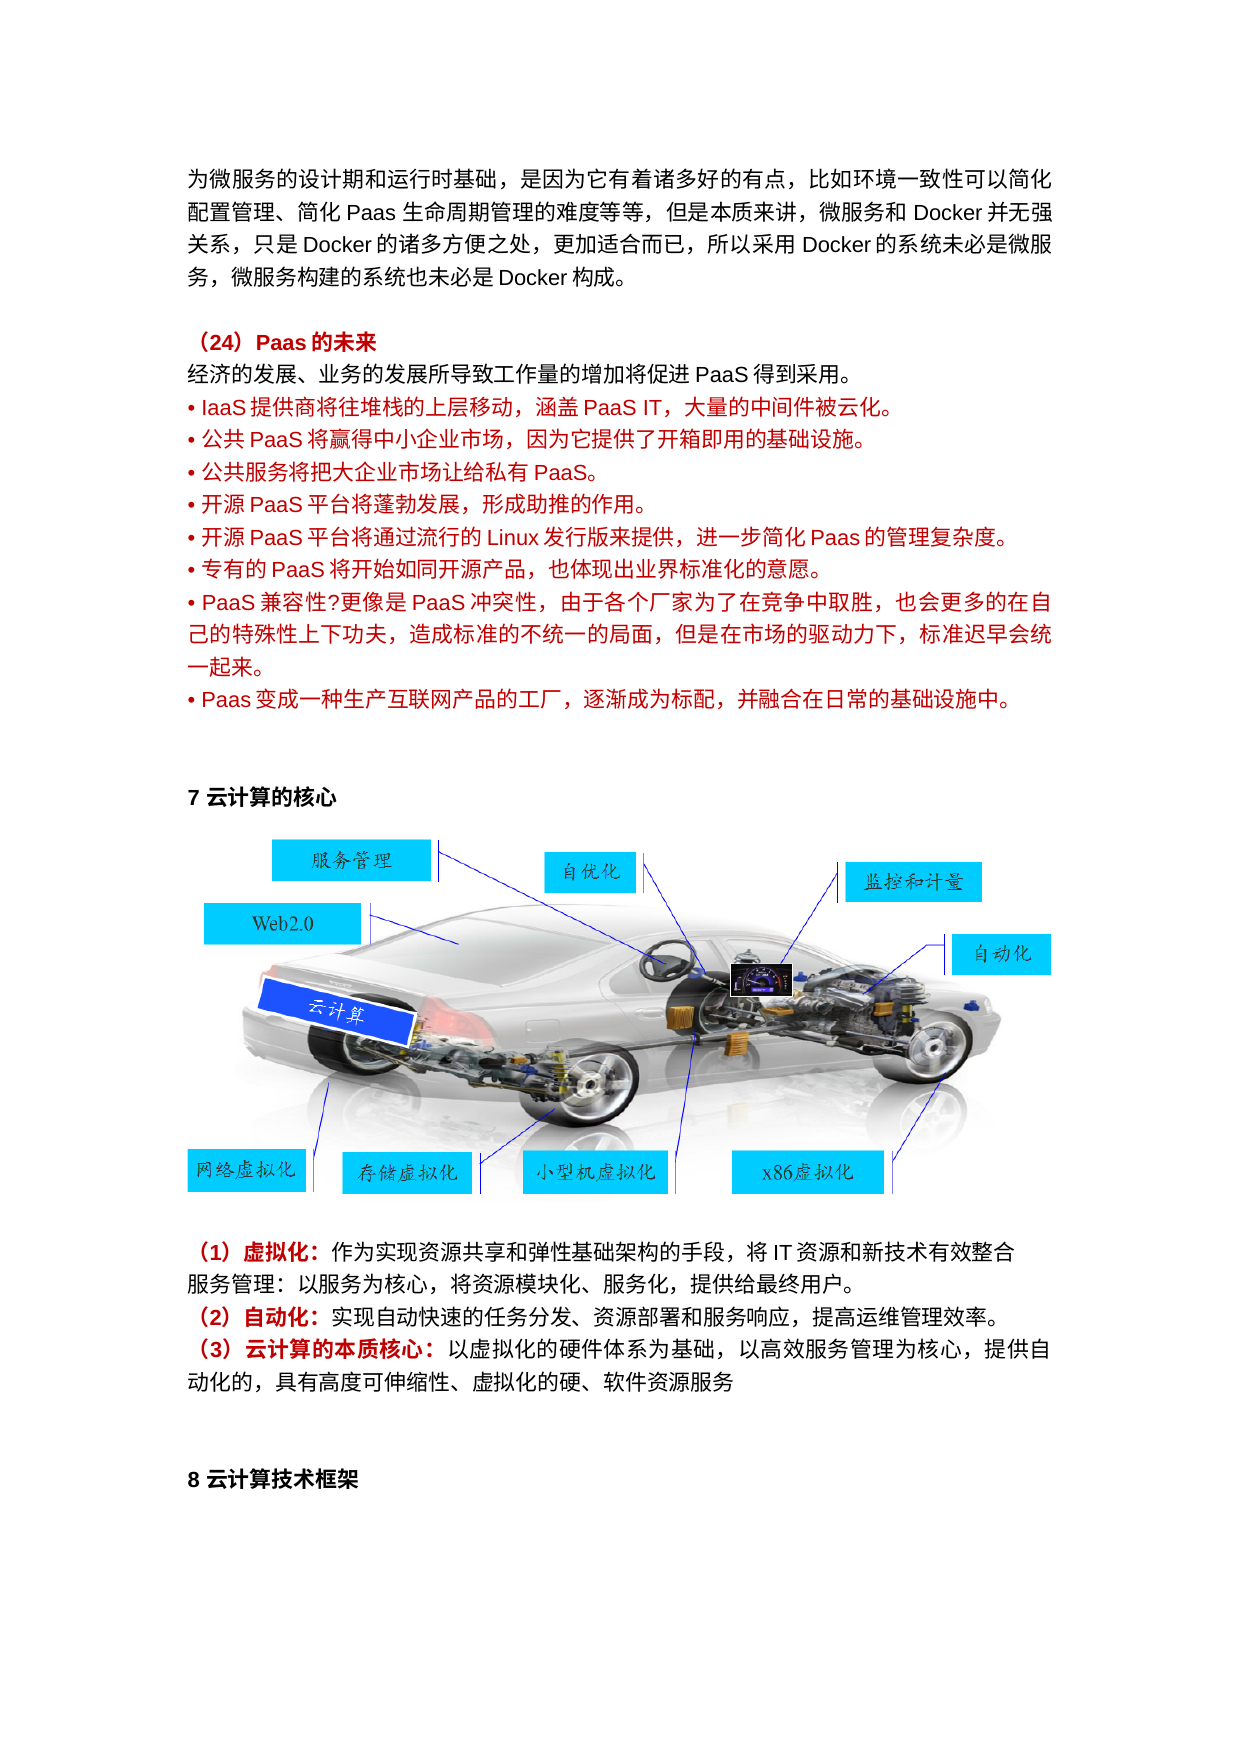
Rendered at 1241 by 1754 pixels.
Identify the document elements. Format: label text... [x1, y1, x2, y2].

list 8 云计算技术框架 [187, 1462, 1053, 1494]
list （24）Paas的未来 [187, 324, 1053, 357]
list 服务管理：以服务为核心，将资源模块化、服务化，提供给最终用户。 [187, 1267, 1053, 1299]
list （2）自动化：实现自动快速的任务分发、资源部署和服务响应，提高运维管理效率。 [187, 1299, 1053, 1332]
list （3）云计算的本质核心：以虚拟化的硬件体系为基础，以高效服务管理为核心，提供自动化的，具有高度可伸缩性、虚拟化的硬、软件资源服务 [187, 1332, 1053, 1397]
list 经济的发展、业务的发展所导致工作量的增加将促进PaaS得到采用。 • IaaS提供商将往堆栈的上层移动，涵盖PaaS IT，大量的中间件被云化。 • 公共PaaS将赢得中小企业市场，因为它提供了开箱即用的基础设施。 • 公共服务将把大企业市场让给私有PaaS。 • 开源PaaS平台将蓬勃发展，形成助推的作用。 • 开源PaaS平台将通过流行的Linux发行版来提供，进一步简化Paas的管理复杂度。 • 专有的PaaS将开始如同开源产品，也体现出业界标准化的意愿。 • PaaS兼容性?更像是PaaS冲突性，由于各个厂家为了在竞争中取胜，也会更多的在自己的特殊性上下功夫，造成标准的不统一的局面，但是在市场的驱动力下，标准迟早会统一起来。 • Paas变成一种生产互联网产品的工厂，逐渐成为标配，并融合在日常的基础设施中。 [187, 357, 1053, 714]
picture [187, 812, 1052, 1203]
list （1）虚拟化：作为实现资源共享和弹性基础架构的手段，将IT资源和新技术有效整合 [187, 1234, 1053, 1267]
list 7 云计算的核心 [187, 779, 1053, 812]
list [187, 162, 1053, 292]
